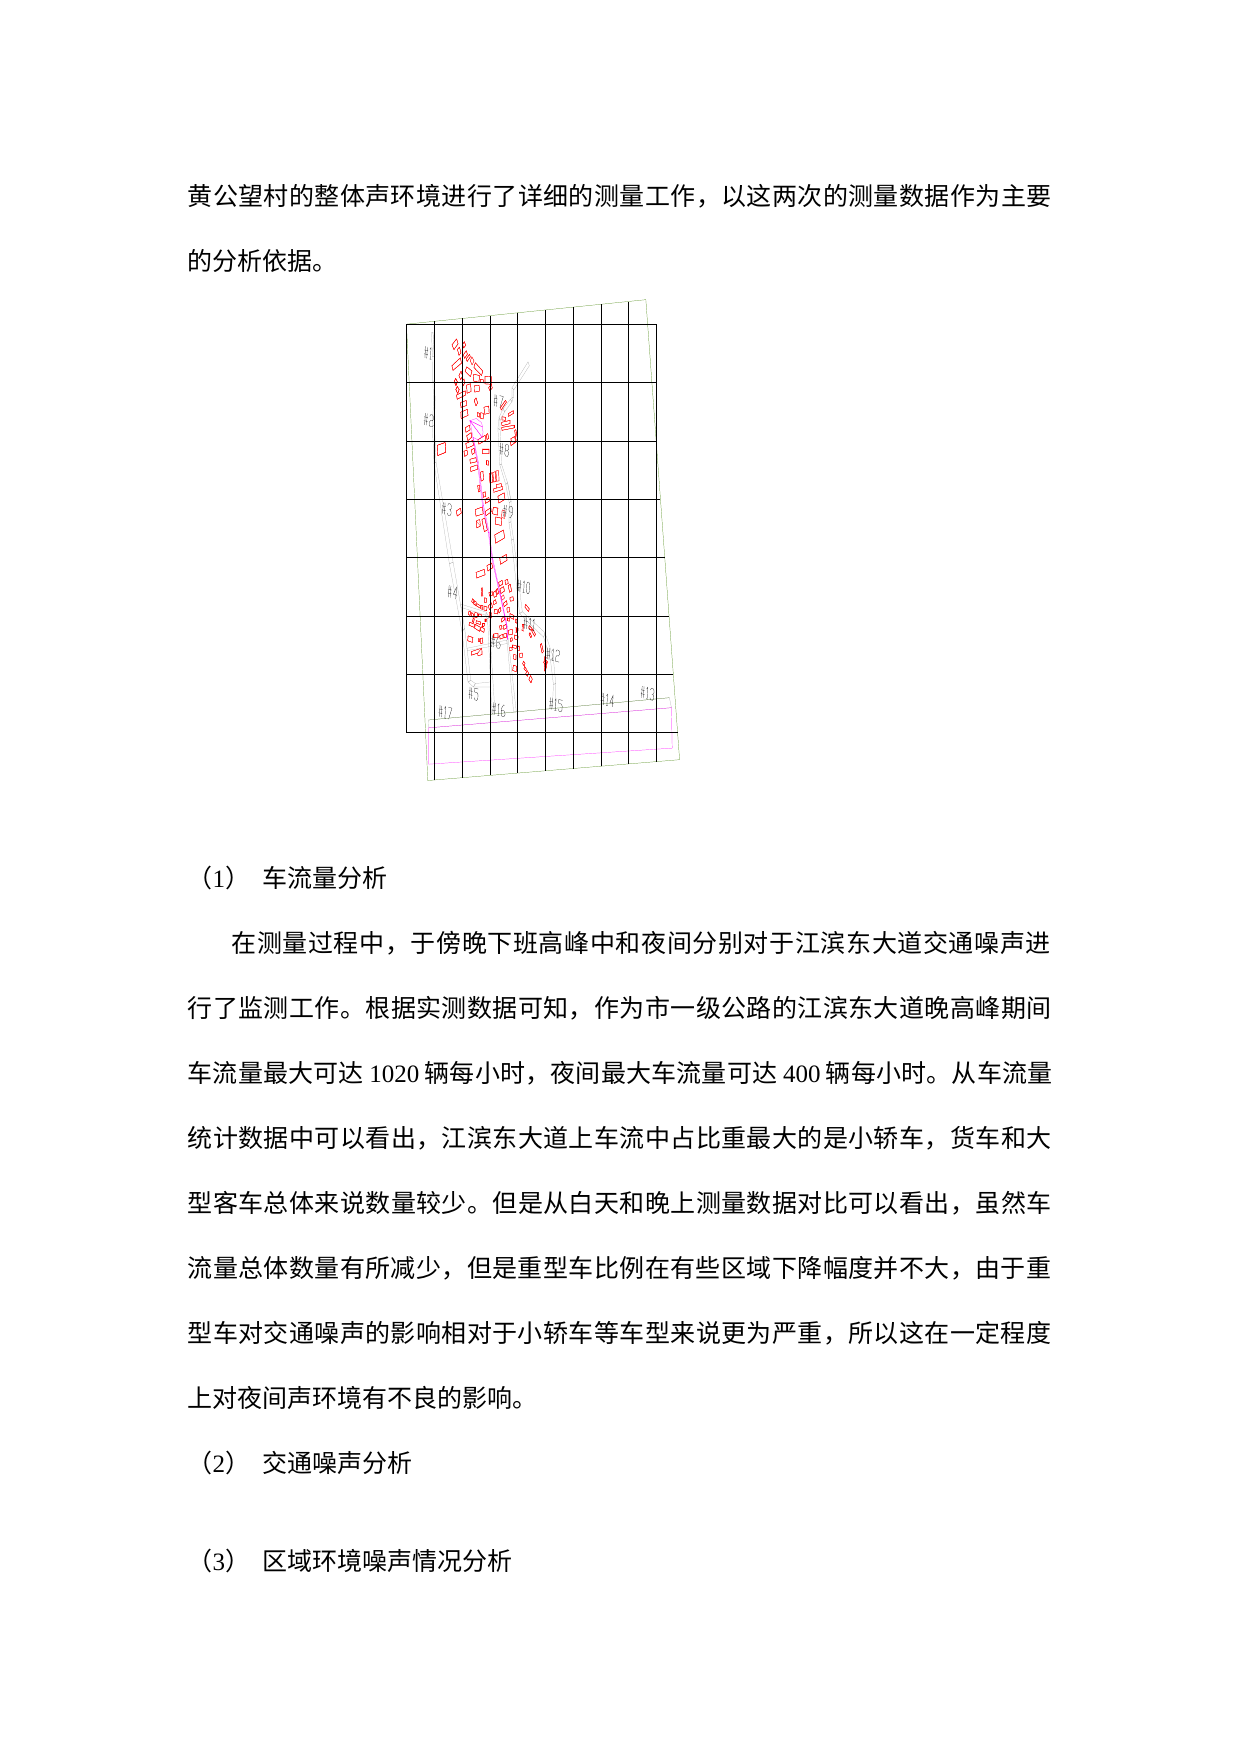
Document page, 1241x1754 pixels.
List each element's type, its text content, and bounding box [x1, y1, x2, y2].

list 区域环境噪声情况分析 [187, 1527, 1053, 1592]
text 在测量过程中，于傍晚下班高峰中和夜间分别对于江滨东大道交通噪声进行了监测工作。根据实测数据可知，作为市一级公路的江滨东大道晚高峰期间车流量最大可达1020辆每小时，夜间最大车流量可达400辆每小时。从车流量统计数据中可以看出，江滨东大道上车流中占比重最大的是小轿车，货车和大型客车总体来说数量较少。但是从白天和晚上测量数据对比可以看出，虽然车流量总体数量有所减少，但是重型车比例在有些区域下降幅度并不大，由于重型车对交通噪声的影响相对于小轿车等车型来说更为严重，所以这在一定程度上对夜间声环境有不良的影响。 [187, 909, 1053, 1429]
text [187, 162, 1053, 292]
list 车流量分析 [187, 844, 1053, 909]
list 交通噪声分析 [187, 1429, 1053, 1494]
